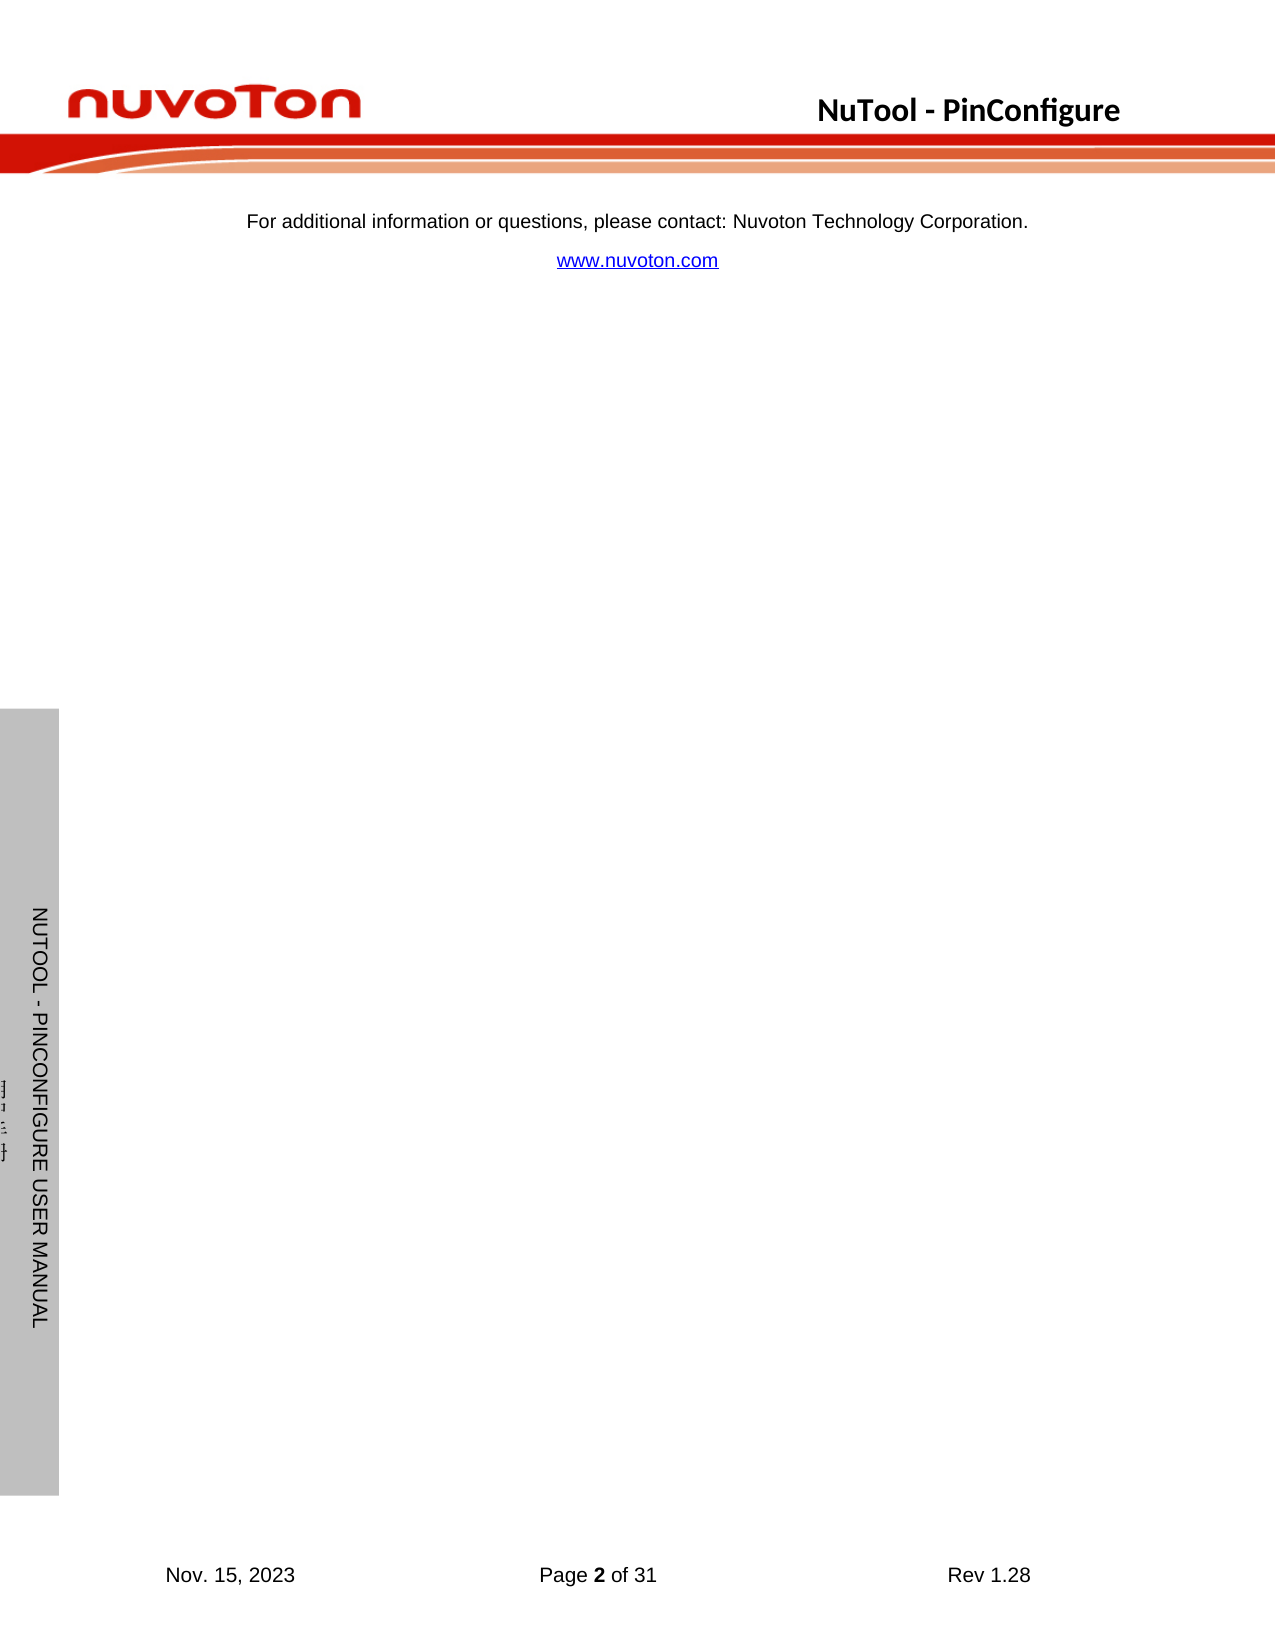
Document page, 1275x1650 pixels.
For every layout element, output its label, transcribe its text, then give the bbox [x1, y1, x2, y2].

picture [0, 59, 1275, 201]
text www.nuvoton.com [165, 248, 1109, 271]
text For additional information or questions, please contact: Nuvoton Technology Corporation. [165, 210, 1109, 233]
